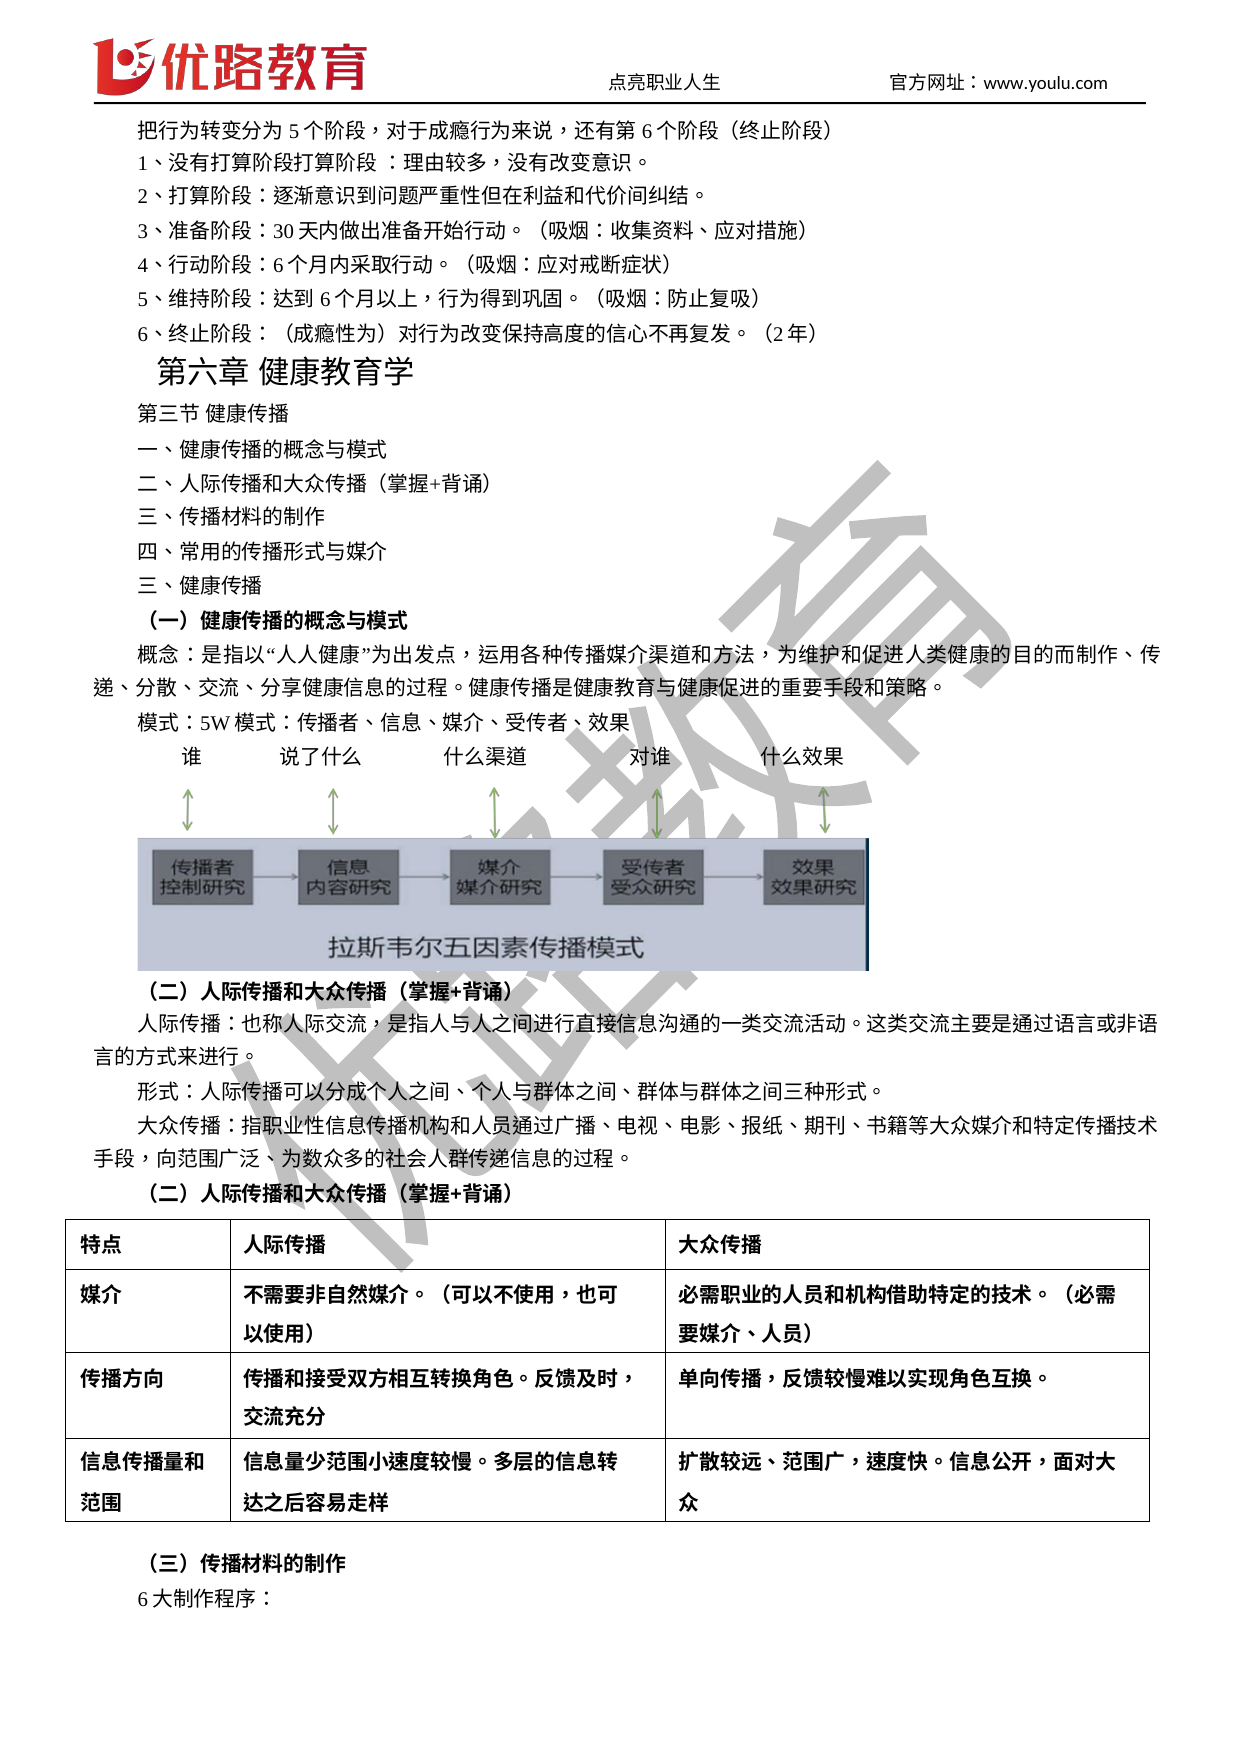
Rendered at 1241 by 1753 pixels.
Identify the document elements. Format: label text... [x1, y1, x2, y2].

text 点亮职业人生 官方网址：www.youlu.com [608, 63, 1180, 96]
table_cell 传播方向 [66, 1353, 230, 1438]
text 三、健康传播 [137, 567, 1180, 600]
text 第三节 健康传播 [137, 392, 1180, 429]
table_cell 必需职业的人员和机构借助特定的技术。（必需 要媒介、人员） [666, 1270, 1149, 1352]
text 四、常用的传播形式与媒介 [137, 531, 1180, 567]
text 概念：是指以“人人健康”为出发点，运用各种传播媒介渠道和方法，为维护和促进人类健康的目的而制作、传递、分散、交流、分享健康信息的过程。健康传播是健康教育与健康促进的重要手段和策略。 [94, 636, 1163, 702]
text （二）人际传播和大众传播（掌握+背诵） [137, 979, 1180, 1004]
text 2、打算阶段：逐渐意识到问题严重性但在利益和代价间纠结。 [137, 177, 1180, 211]
text 6大制作程序： [137, 1578, 1180, 1614]
table_cell 媒介 [66, 1270, 230, 1352]
table_cell 不需要非自然媒介。（可以不使用，也可 以使用） [231, 1270, 665, 1352]
table_cell 扩散较远、范围广，速度快。信息公开，面对大 众 [666, 1439, 1149, 1521]
picture [68, 25, 367, 113]
text 第六章 健康教育学 [156, 348, 1180, 392]
text 3、准备阶段：30天内做出准备开始行动。（吸烟：收集资料、应对措施） [137, 211, 1180, 246]
text 人际传播：也称人际交流，是指人与人之间进行直接信息沟通的一类交流活动。这类交流主要是通过语言或非语言的方式来进行。 [94, 1004, 1163, 1071]
table_cell 传播和接受双方相互转换角色。反馈及时， 交流充分 [231, 1353, 665, 1438]
text 形式：人际传播可以分成个人之间、个人与群体之间、群体与群体之间三种形式。 [137, 1071, 1180, 1106]
text 把行为转变分为 5个阶段，对于成瘾行为来说，还有第 6个阶段（终止阶段） [137, 117, 1180, 144]
text 1、没有打算阶段打算阶段 ：理由较多，没有改变意识。 [137, 144, 1180, 177]
table_header 特点 [66, 1220, 230, 1269]
text （三）传播材料的制作 [137, 1543, 1180, 1578]
text （一）健康传播的概念与模式 [137, 600, 1180, 636]
text 二、人际传播和大众传播（掌握+背诵） [137, 465, 1180, 498]
text 4、行动阶段：6个月内采取行动。（吸烟：应对戒断症状） [137, 246, 1180, 279]
text 一、健康传播的概念与模式 [137, 429, 1180, 465]
table_cell 单向传播，反馈较慢难以实现角色互换。 [666, 1353, 1149, 1438]
picture [137, 779, 869, 971]
table_cell 信息传播量和 范围 [66, 1439, 230, 1521]
text 模式：5W模式：传播者、信息、媒介、受传者、效果 [137, 702, 1180, 738]
table_cell 信息量少范围小速度较慢。多层的信息转 达之后容易走样 [231, 1439, 665, 1521]
text （二）人际传播和大众传播（掌握+背诵） [137, 1173, 1180, 1208]
text 三、传播材料的制作 [137, 498, 1180, 531]
text 大众传播：指职业性信息传播机构和人员通过广播、电视、电影、报纸、期刊、书籍等大众媒介和特定传播技术手段，向范围广泛、为数众多的社会人群传递信息的过程。 [94, 1106, 1163, 1173]
table_header 人际传播 [231, 1220, 665, 1269]
table_header 大众传播 [666, 1220, 1149, 1269]
text 谁 说了什么 什么渠道 对谁 什么效果 [181, 738, 1180, 771]
text 6、终止阶段：（成瘾性为）对行为改变保持高度的信心不再复发。（2年） [137, 313, 1180, 348]
text 5、维持阶段：达到 6个月以上，行为得到巩固。（吸烟：防止复吸） [137, 279, 1180, 313]
